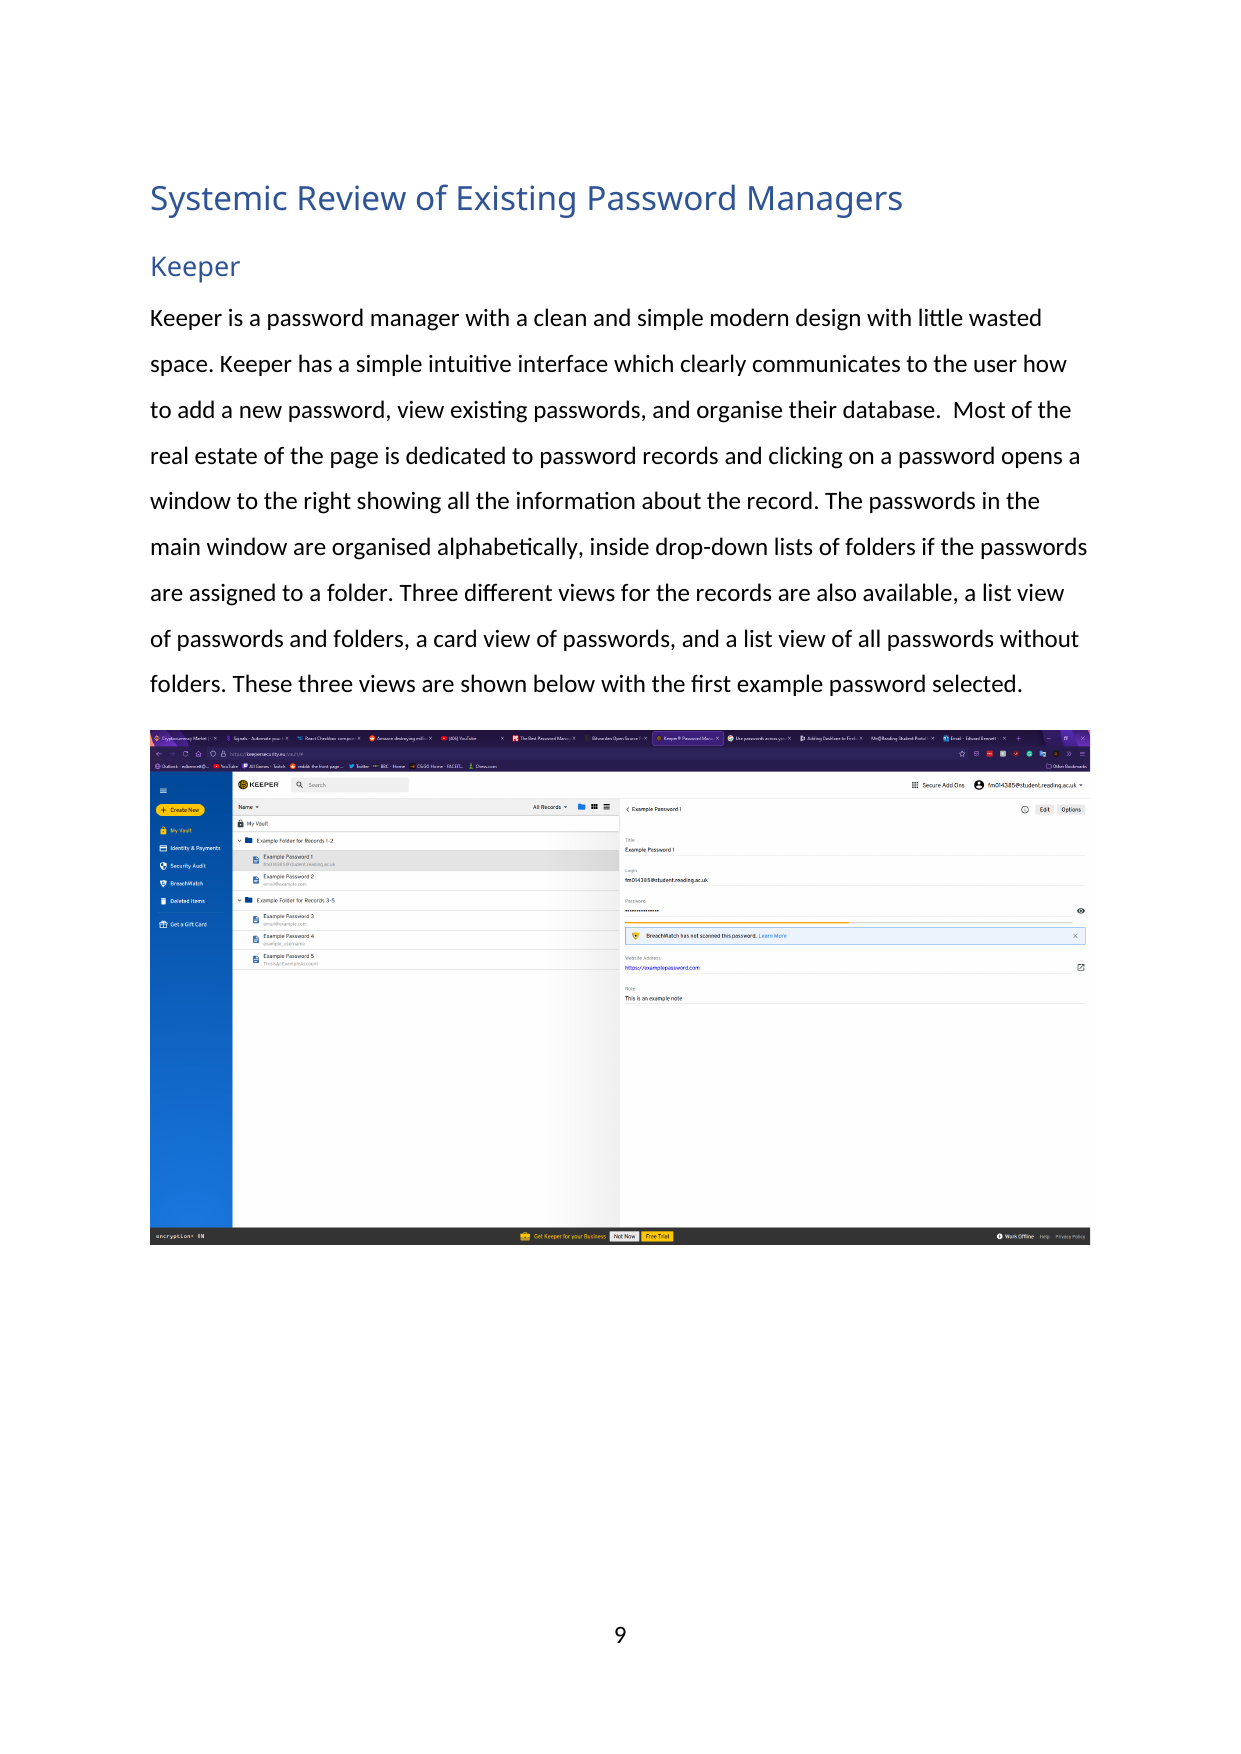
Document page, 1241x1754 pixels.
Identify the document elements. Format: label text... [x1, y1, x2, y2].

subtitle Systemic Review of Existing Password Managers [150, 175, 1090, 220]
text Keeper is a password manager with a clean and simple modern design with little wasted space. Keeper has a simple intuitive interface which clearly communicates to the user how to add a new password, view existing passwords, and organise their database. Most of the real estate of the page is dedicated to password records and clicking on a password opens a window to the right showing all the information about the record. The passwords in the main window are organised alphabetically, inside drop-down lists of folders if the passwords are assigned to a folder. Three different views for the records are also available, a list view of passwords and folders, a card view of passwords, and a list view of all passwords without folders. These three views are shown below with the first example password selected. [150, 303, 1090, 699]
picture [150, 730, 1091, 1245]
subtitle Keeper [150, 247, 1090, 284]
